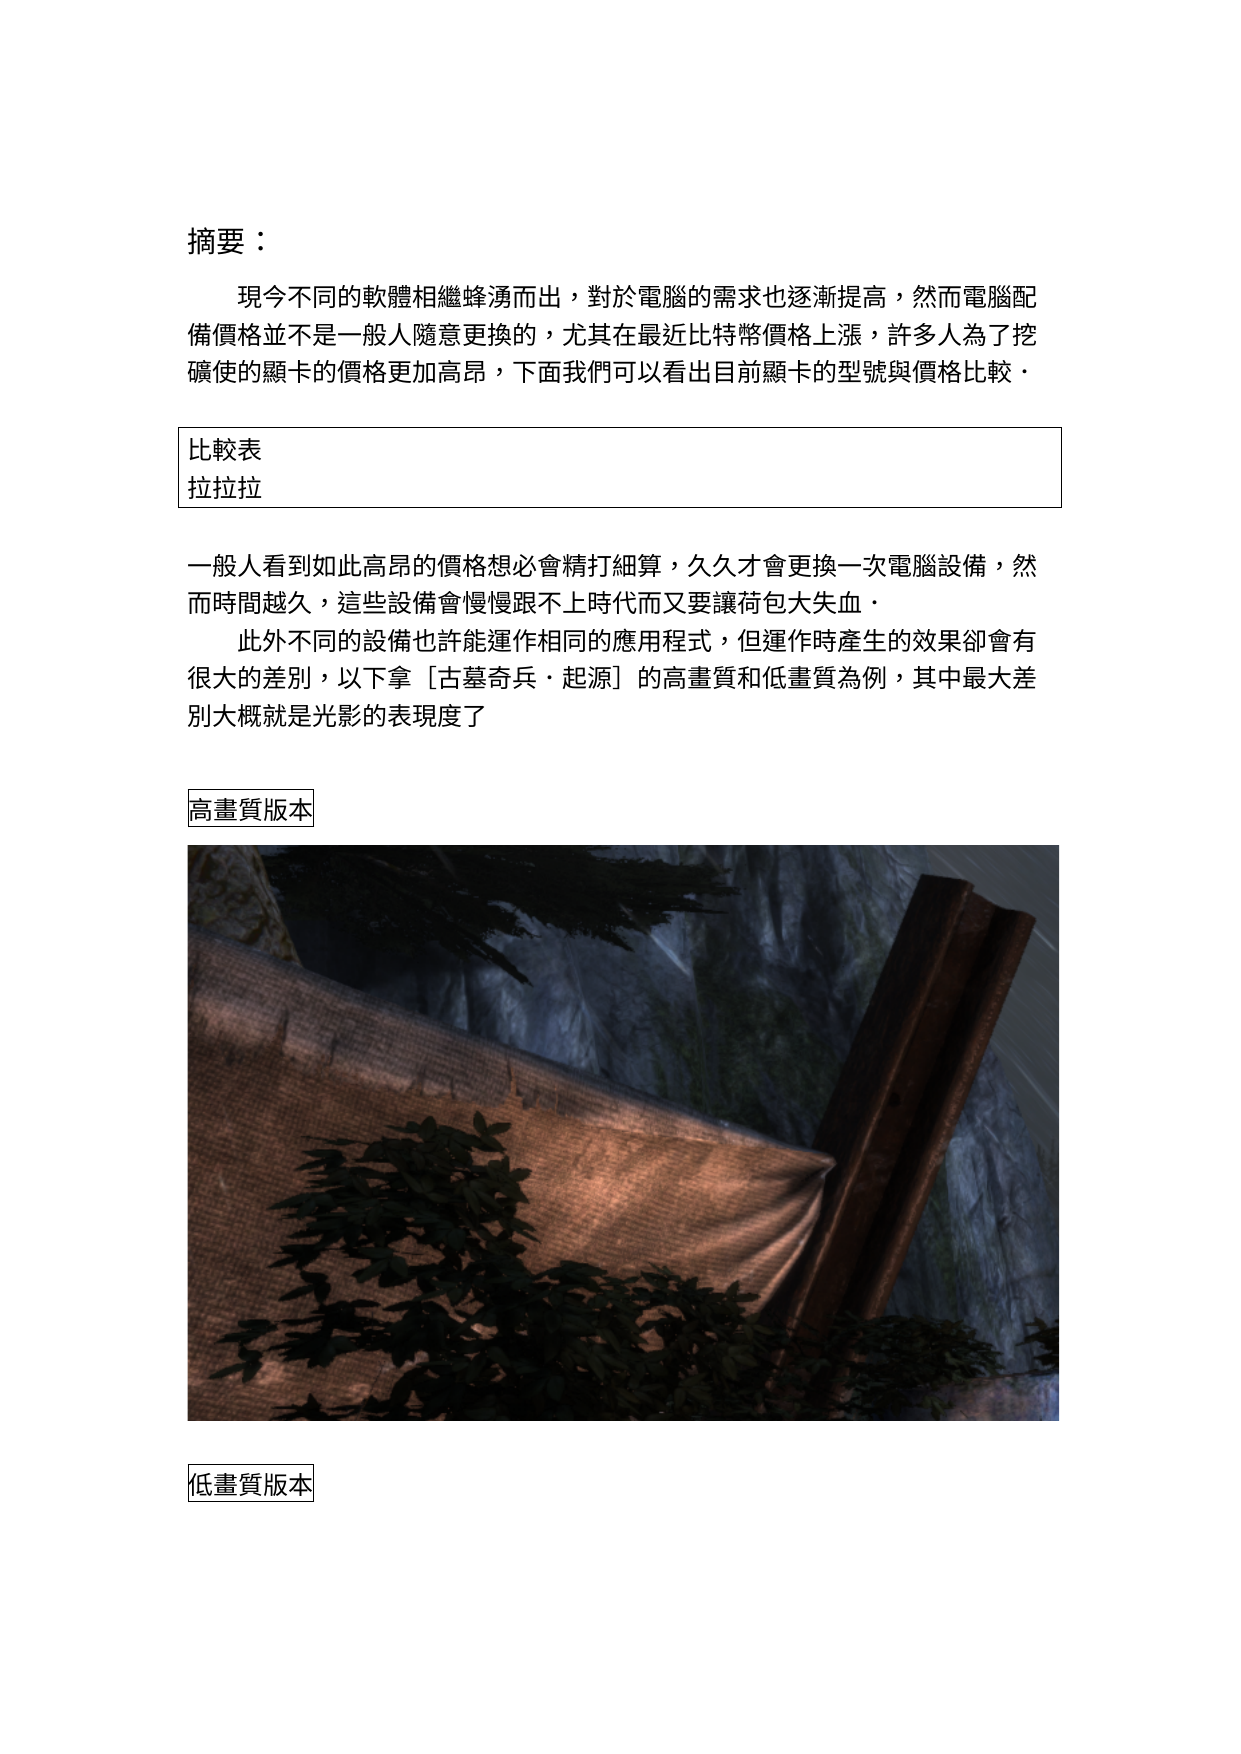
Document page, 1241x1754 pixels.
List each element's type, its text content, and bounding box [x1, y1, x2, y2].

text 低畫質版本 [187, 1446, 1053, 1521]
text 高畫質版本 [187, 771, 1053, 845]
text 摘要： [187, 202, 1053, 277]
text 現今不同的軟體相繼蜂湧而出，對於電腦的需求也逐漸提高，然而電腦配備價格並不是一般人隨意更換的，尤其在最近比特幣價格上漲，許多人為了挖礦使的顯卡的價格更加高昂，下面我們可以看出目前顯卡的型號與價格比較． [187, 277, 1053, 389]
text 比較表 [179, 428, 1061, 464]
text 此外不同的設備也許能運作相同的應用程式，但運作時產生的效果卻會有很大的差別，以下拿［古墓奇兵．起源］的高畫質和低畫質為例，其中最大差別大概就是光影的表現度了 [187, 621, 1053, 733]
text 拉拉拉 [179, 464, 1061, 507]
picture [187, 845, 1060, 1421]
text 一般人看到如此高昂的價格想必會精打細算，久久才會更換一次電腦設備，然而時間越久，這些設備會慢慢跟不上時代而又要讓荷包大失血． [187, 546, 1053, 621]
